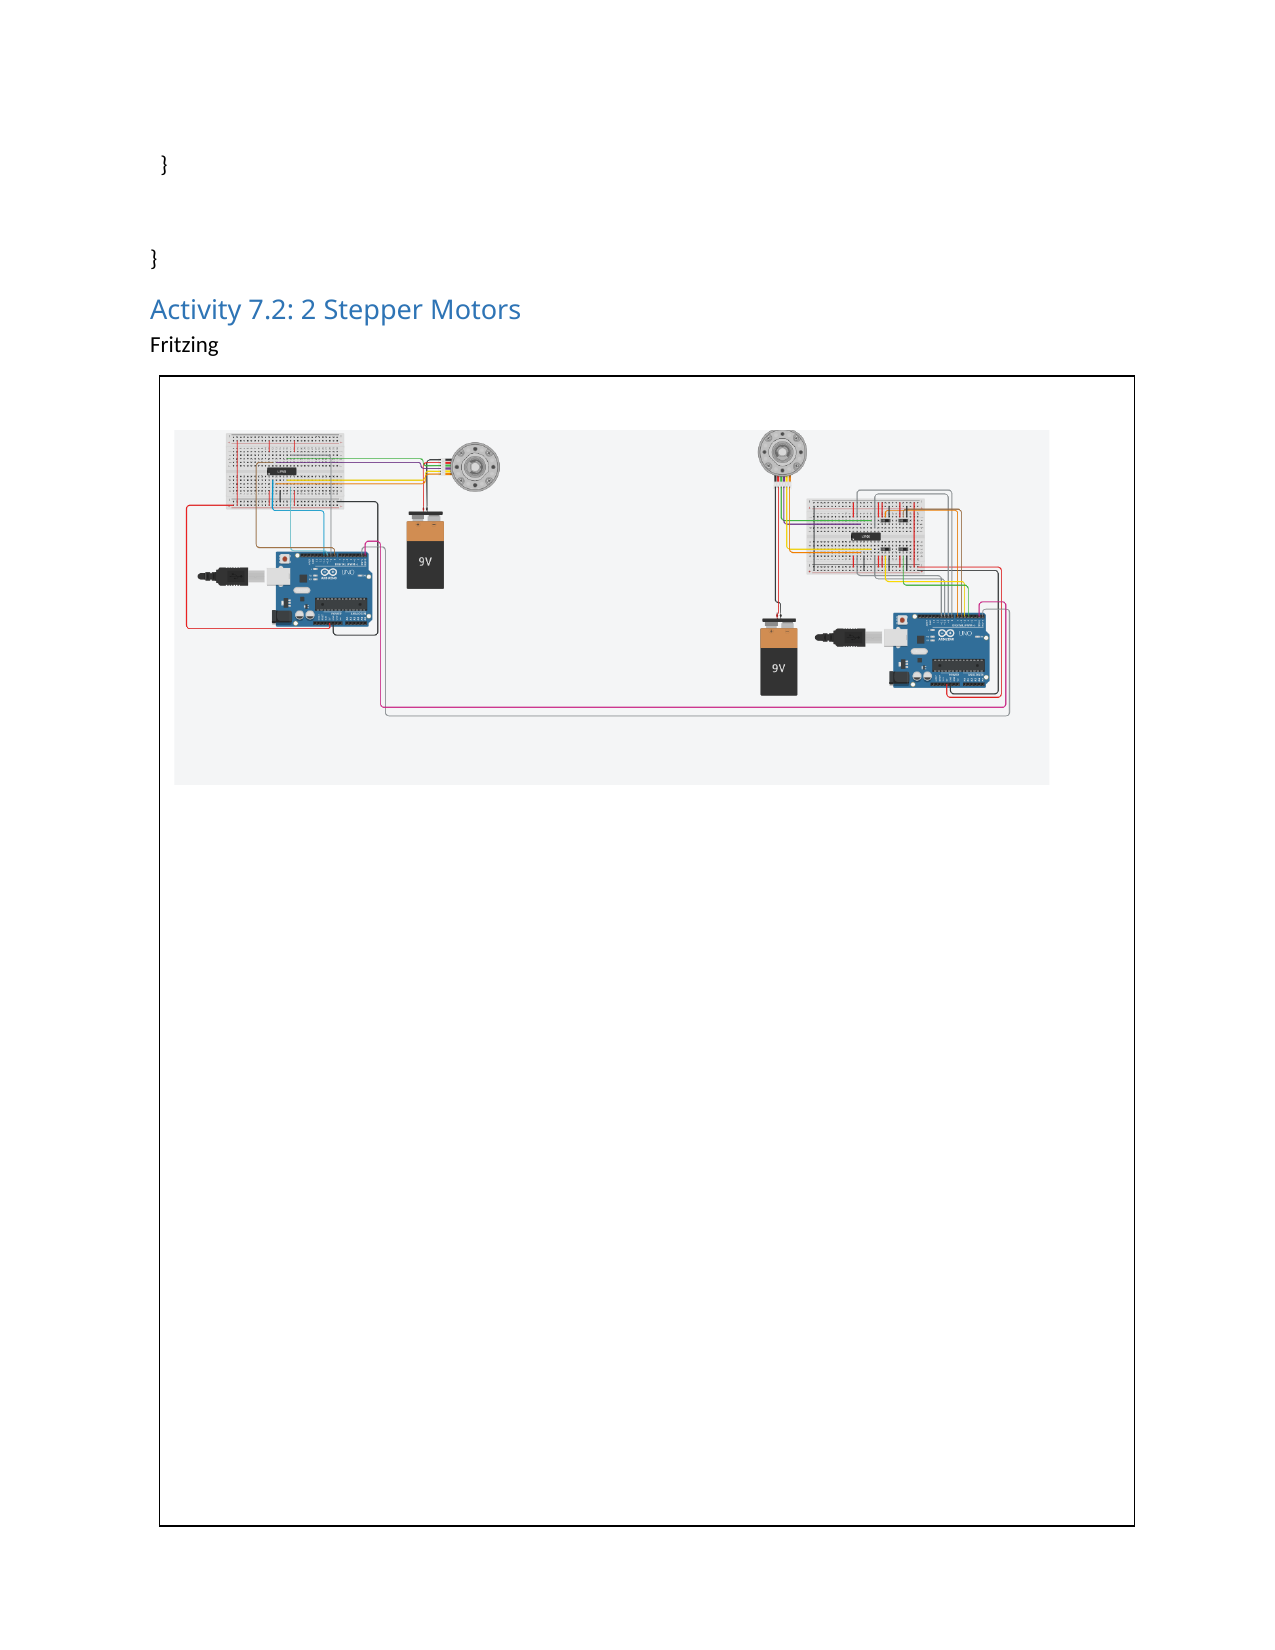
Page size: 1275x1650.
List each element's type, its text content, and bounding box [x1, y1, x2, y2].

text } [150, 150, 1125, 178]
picture [174, 430, 1050, 785]
subtitle Activity 7.2: 2 Stepper Motors [150, 291, 1125, 327]
text Fritzing [150, 330, 1125, 358]
text } [150, 244, 1125, 272]
